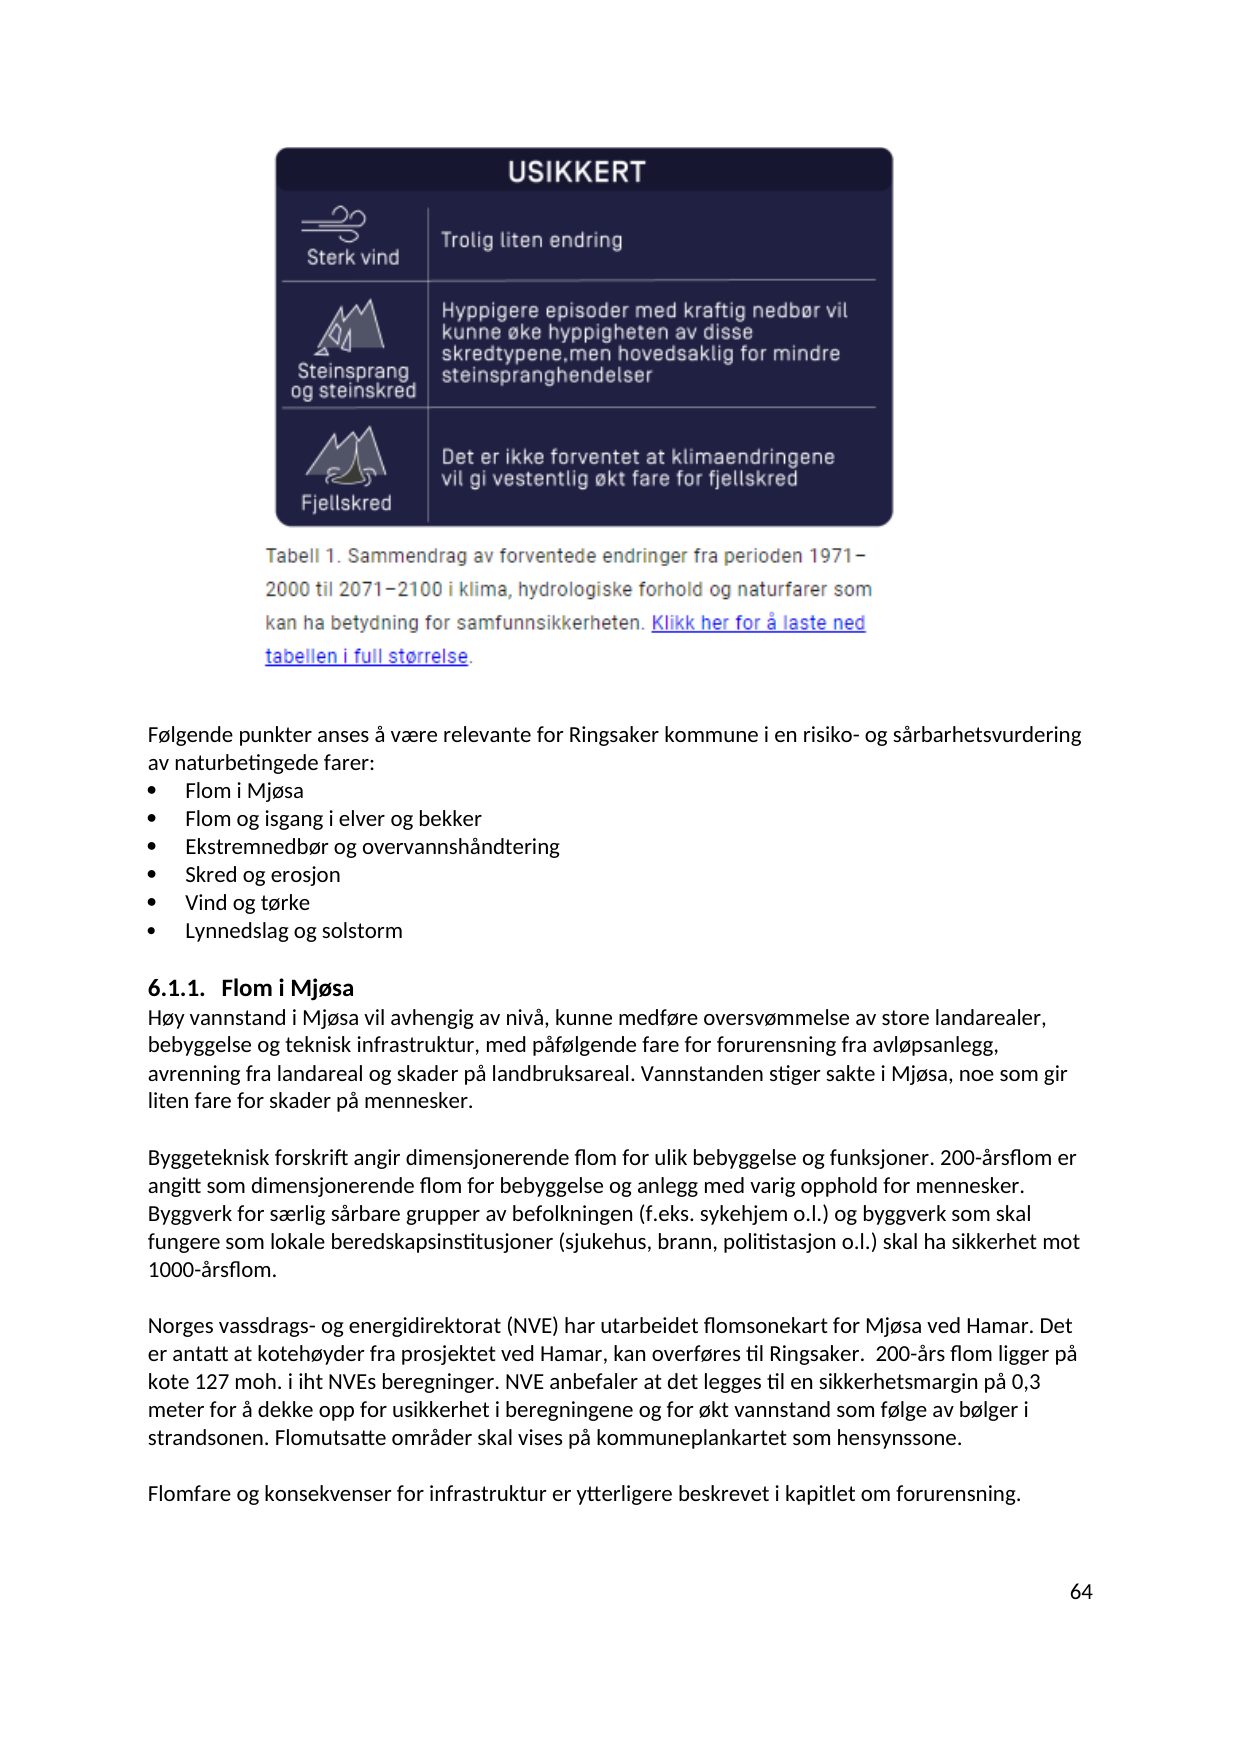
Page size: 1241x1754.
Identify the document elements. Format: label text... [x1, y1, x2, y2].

text 6.1.1. Flom i Mjøsa Høy vannstand i Mjøsa vil avhengig av nivå, kunne medføre oversvømmelse av store landarealer, bebyggelse og teknisk infrastruktur, med påfølgende fare for forurensning fra avløpsanlegg, avrenning fra landareal og skader på landbruksareal. Vannstanden stiger sakte i Mjøsa, noe som gir liten fare for skader på mennesker. [148, 972, 1093, 1115]
list Skred og erosjon [148, 860, 1093, 888]
list Ekstremnedbør og overvannshåndtering [148, 832, 1093, 860]
text Følgende punkter anses å være relevante for Ringsaker kommune i en risiko- og sårbarhetsvurdering av naturbetingede farer: [148, 720, 1093, 776]
list Vind og tørke [148, 888, 1093, 916]
text Norges vassdrags- og energidirektorat (NVE) har utarbeidet flomsonekart for Mjøsa ved Hamar. Det er antatt at kotehøyder fra prosjektet ved Hamar, kan overføres til Ringsaker. 200-års flom ligger på kote 127 moh. i iht NVEs beregninger. NVE anbefaler at det legges til en sikkerhetsmargin på 0,3 meter for å dekke opp for usikkerhet i beregningene og for økt vannstand som følge av bølger i strandsonen. Flomutsatte områder skal vises på kommuneplankartet som hensynssone. [148, 1311, 1093, 1451]
list Flom og isgang i elver og bekker [148, 804, 1093, 832]
text Byggeteknisk forskrift angir dimensjonerende flom for ulik bebyggelse og funksjoner. 200-årsflom er angitt som dimensjonerende flom for bebyggelse og anlegg med varig opphold for mennesker. Byggverk for særlig sårbare grupper av befolkningen (f.eks. sykehjem o.l.) og byggverk som skal fungere som lokale beredskapsinstitusjoner (sjukehus, brann, politistasjon o.l.) skal ha sikkerhet mot 1000-årsflom. [148, 1143, 1093, 1283]
list Lynnedslag og solstorm [148, 916, 1093, 972]
list Flom i Mjøsa [148, 776, 1093, 804]
picture [243, 147, 959, 684]
text Flomfare og konsekvenser for infrastruktur er ytterligere beskrevet i kapitlet om forurensning. [148, 1479, 1093, 1507]
